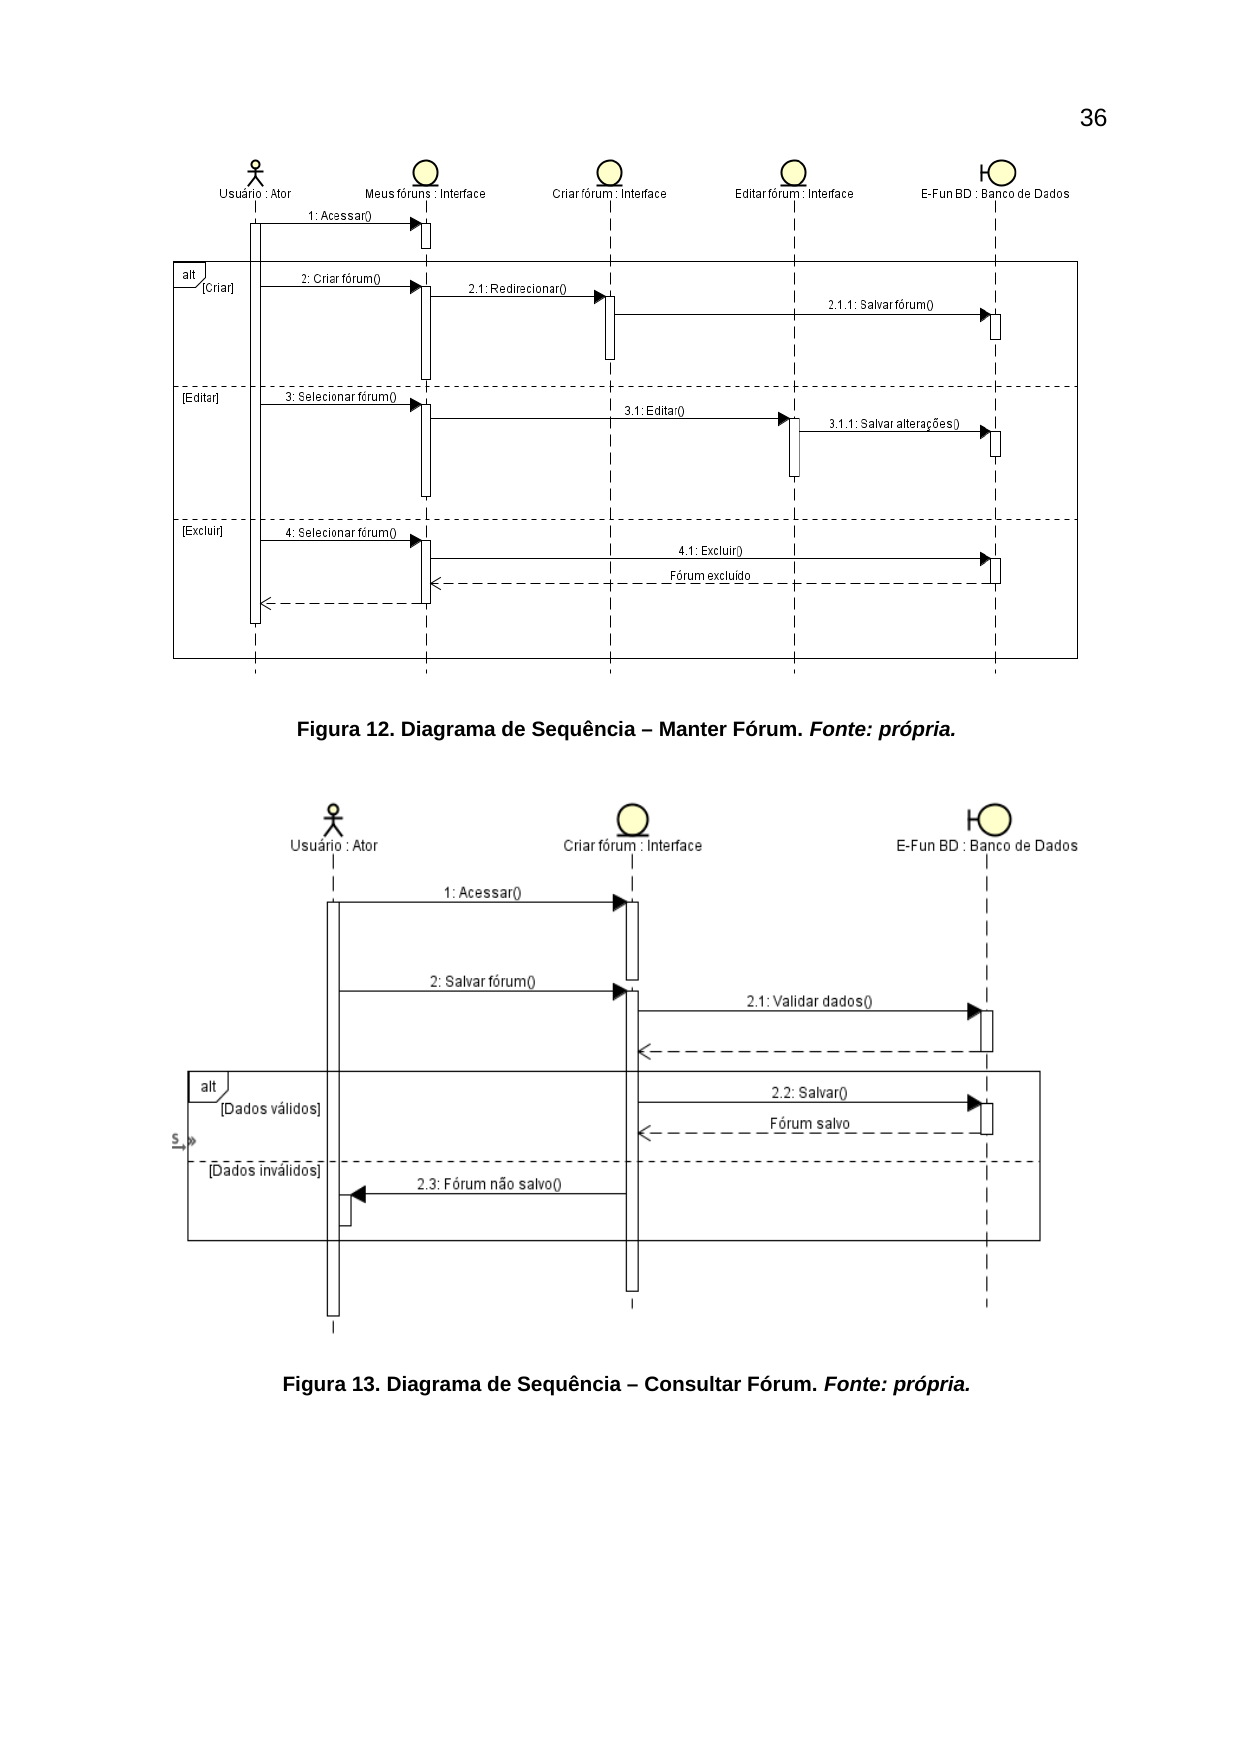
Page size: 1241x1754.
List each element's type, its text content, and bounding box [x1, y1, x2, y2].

text Figura 13. Diagrama de Sequência – Consultar Fórum. Fonte: própria. [148, 1372, 1107, 1396]
picture [160, 156, 1095, 693]
text Figura 12. Diagrama de Sequência – Manter Fórum. Fonte: própria. [148, 717, 1107, 741]
picture [172, 796, 1083, 1348]
